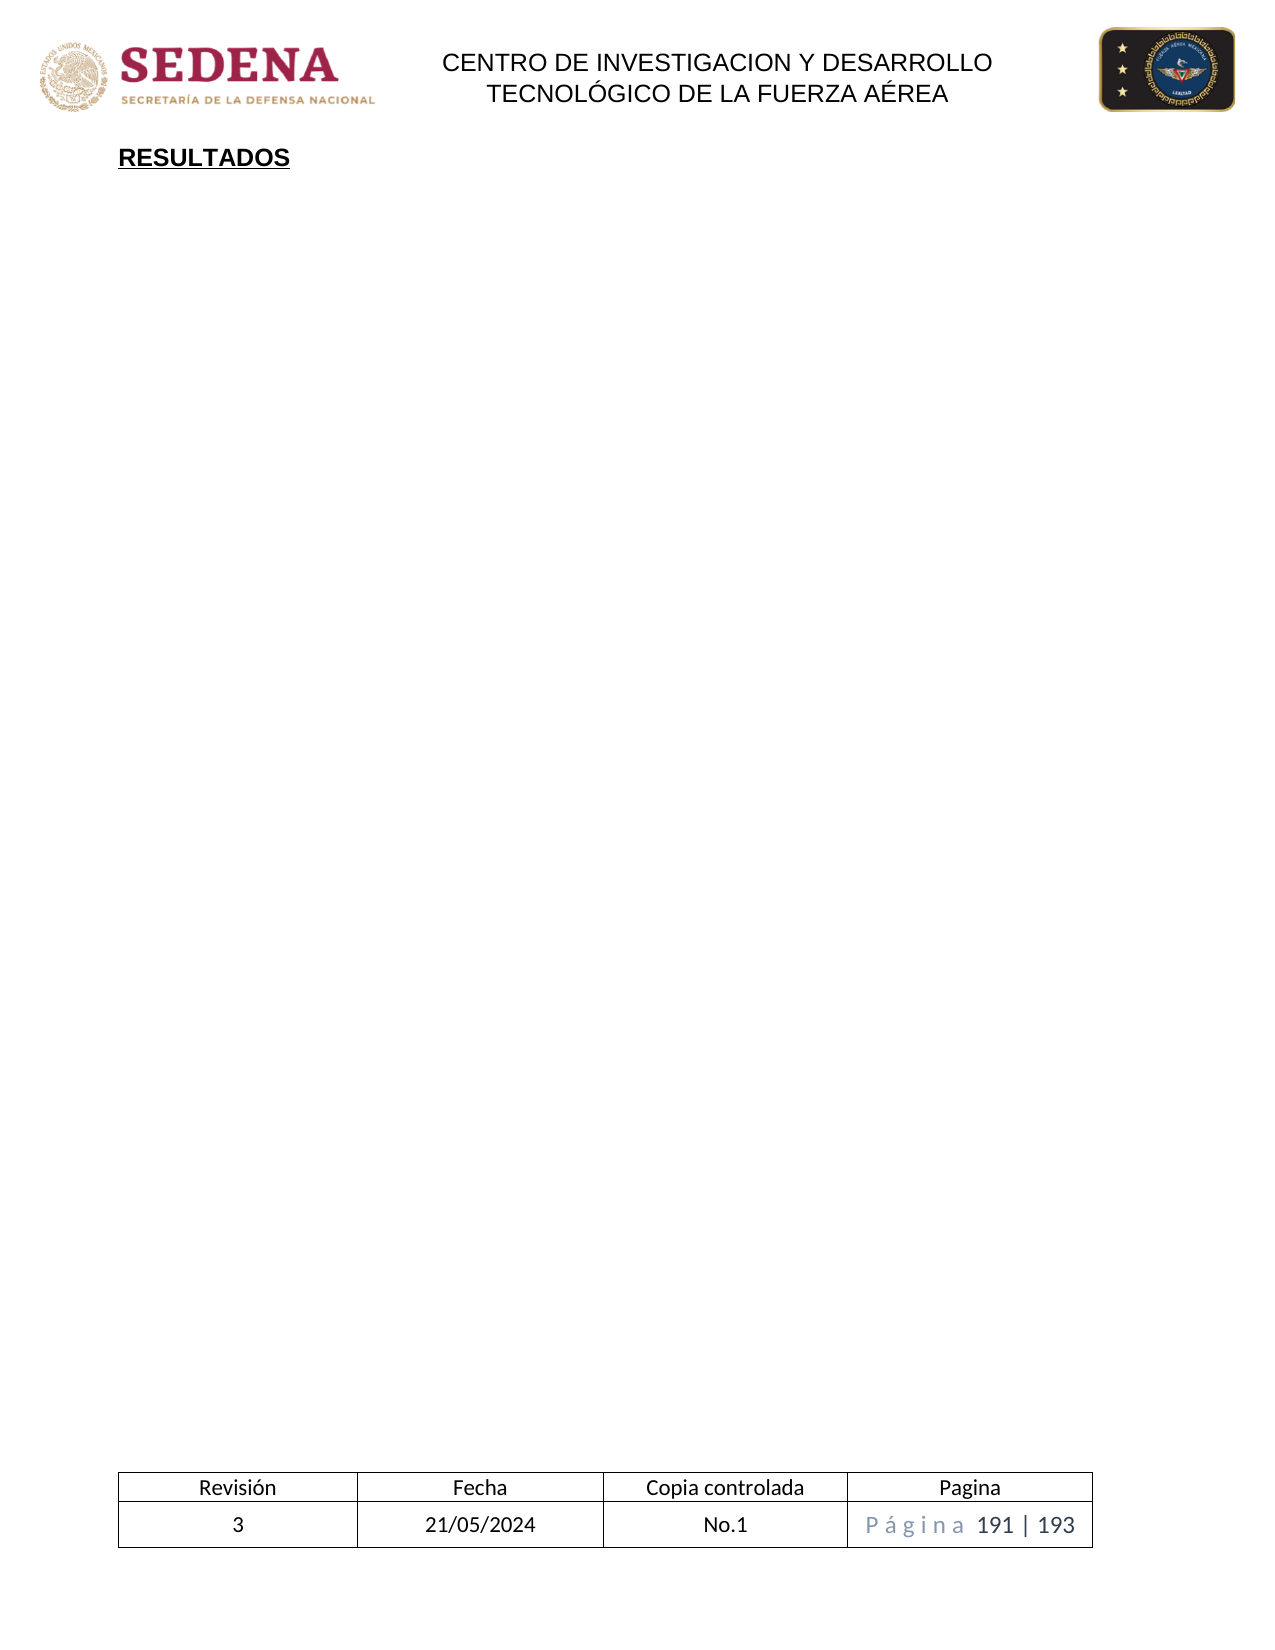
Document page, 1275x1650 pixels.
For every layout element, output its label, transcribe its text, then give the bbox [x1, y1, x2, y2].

subtitle RESULTADOS [118, 143, 1157, 172]
picture [39, 27, 1236, 112]
